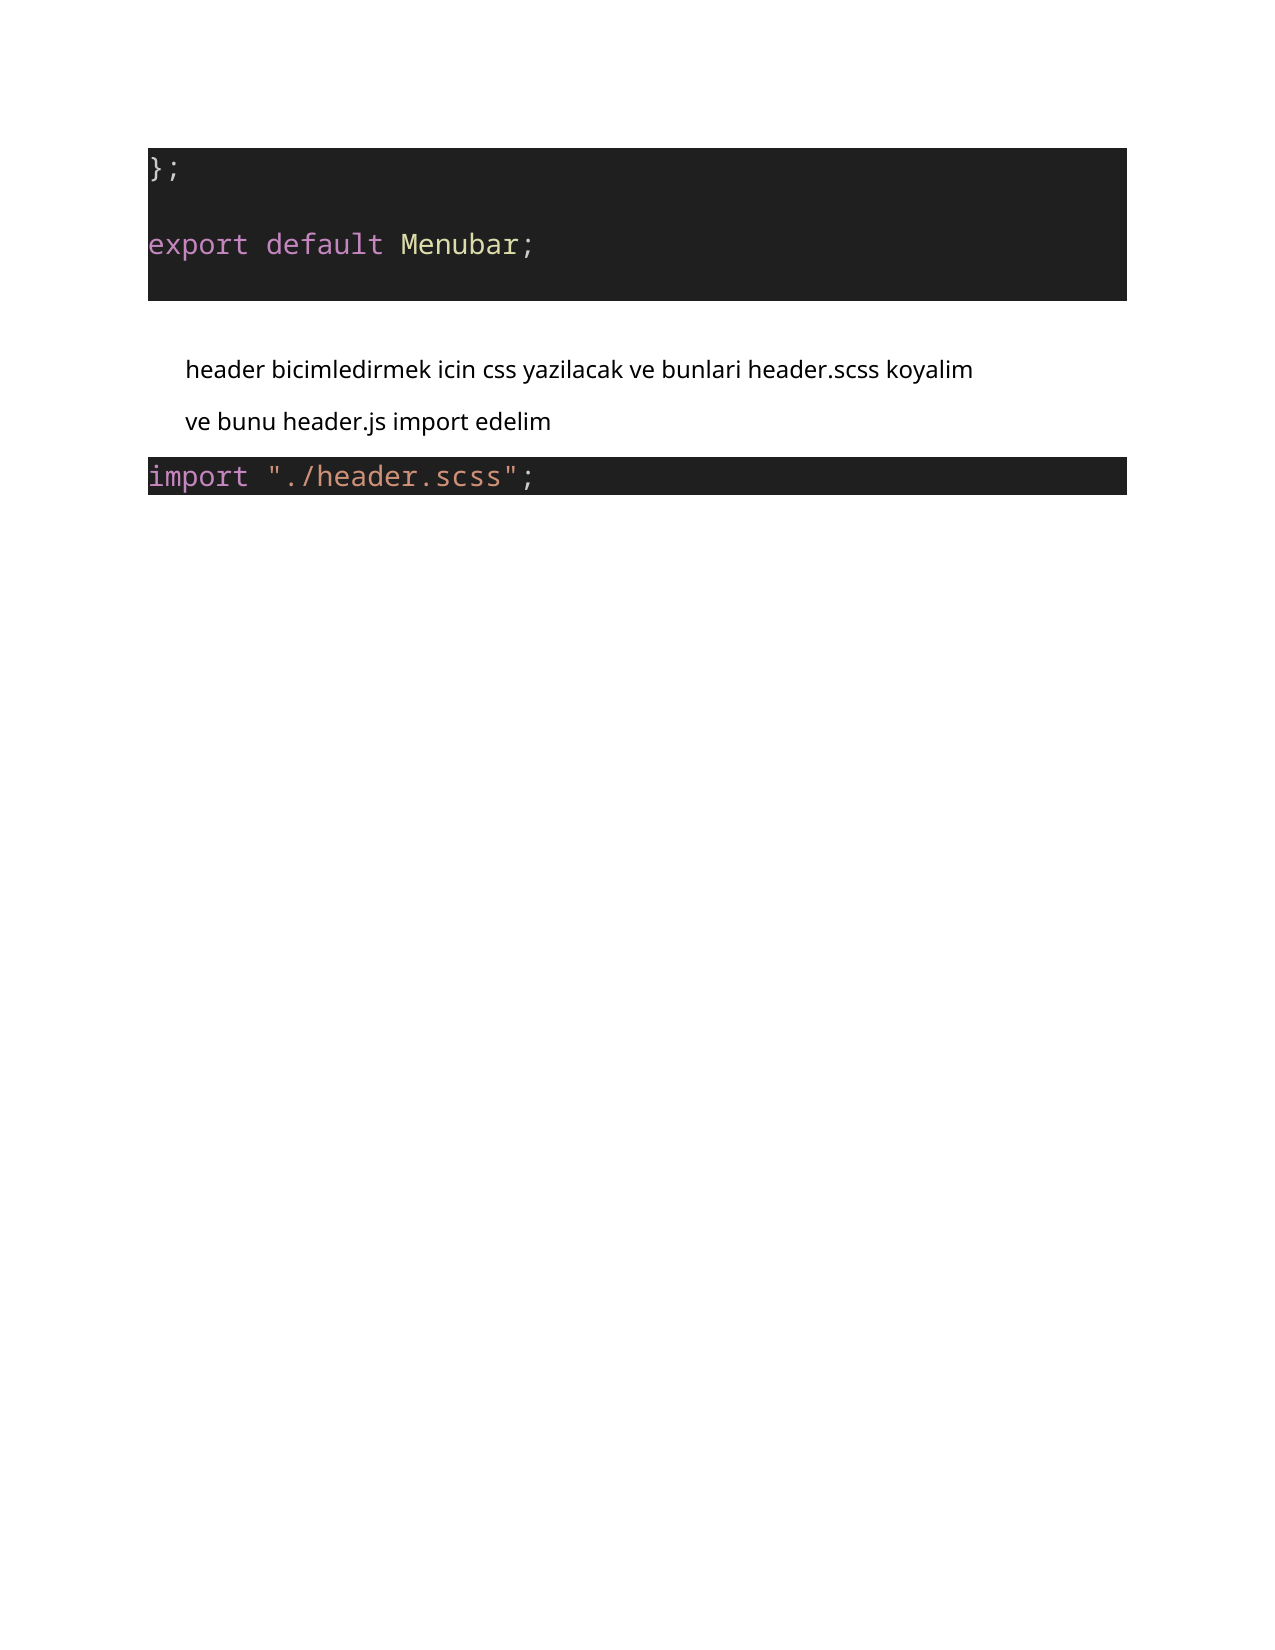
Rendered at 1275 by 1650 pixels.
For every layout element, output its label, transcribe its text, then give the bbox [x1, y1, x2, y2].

text import "./header.scss"; [148, 457, 1127, 495]
text }; [148, 148, 1127, 186]
text export default Menubar; [148, 224, 1127, 263]
text header bicimledirmek icin css yazilacak ve bunlari header.scss koyalim [185, 353, 1127, 385]
text ve bunu header.js import edelim [185, 405, 1127, 437]
